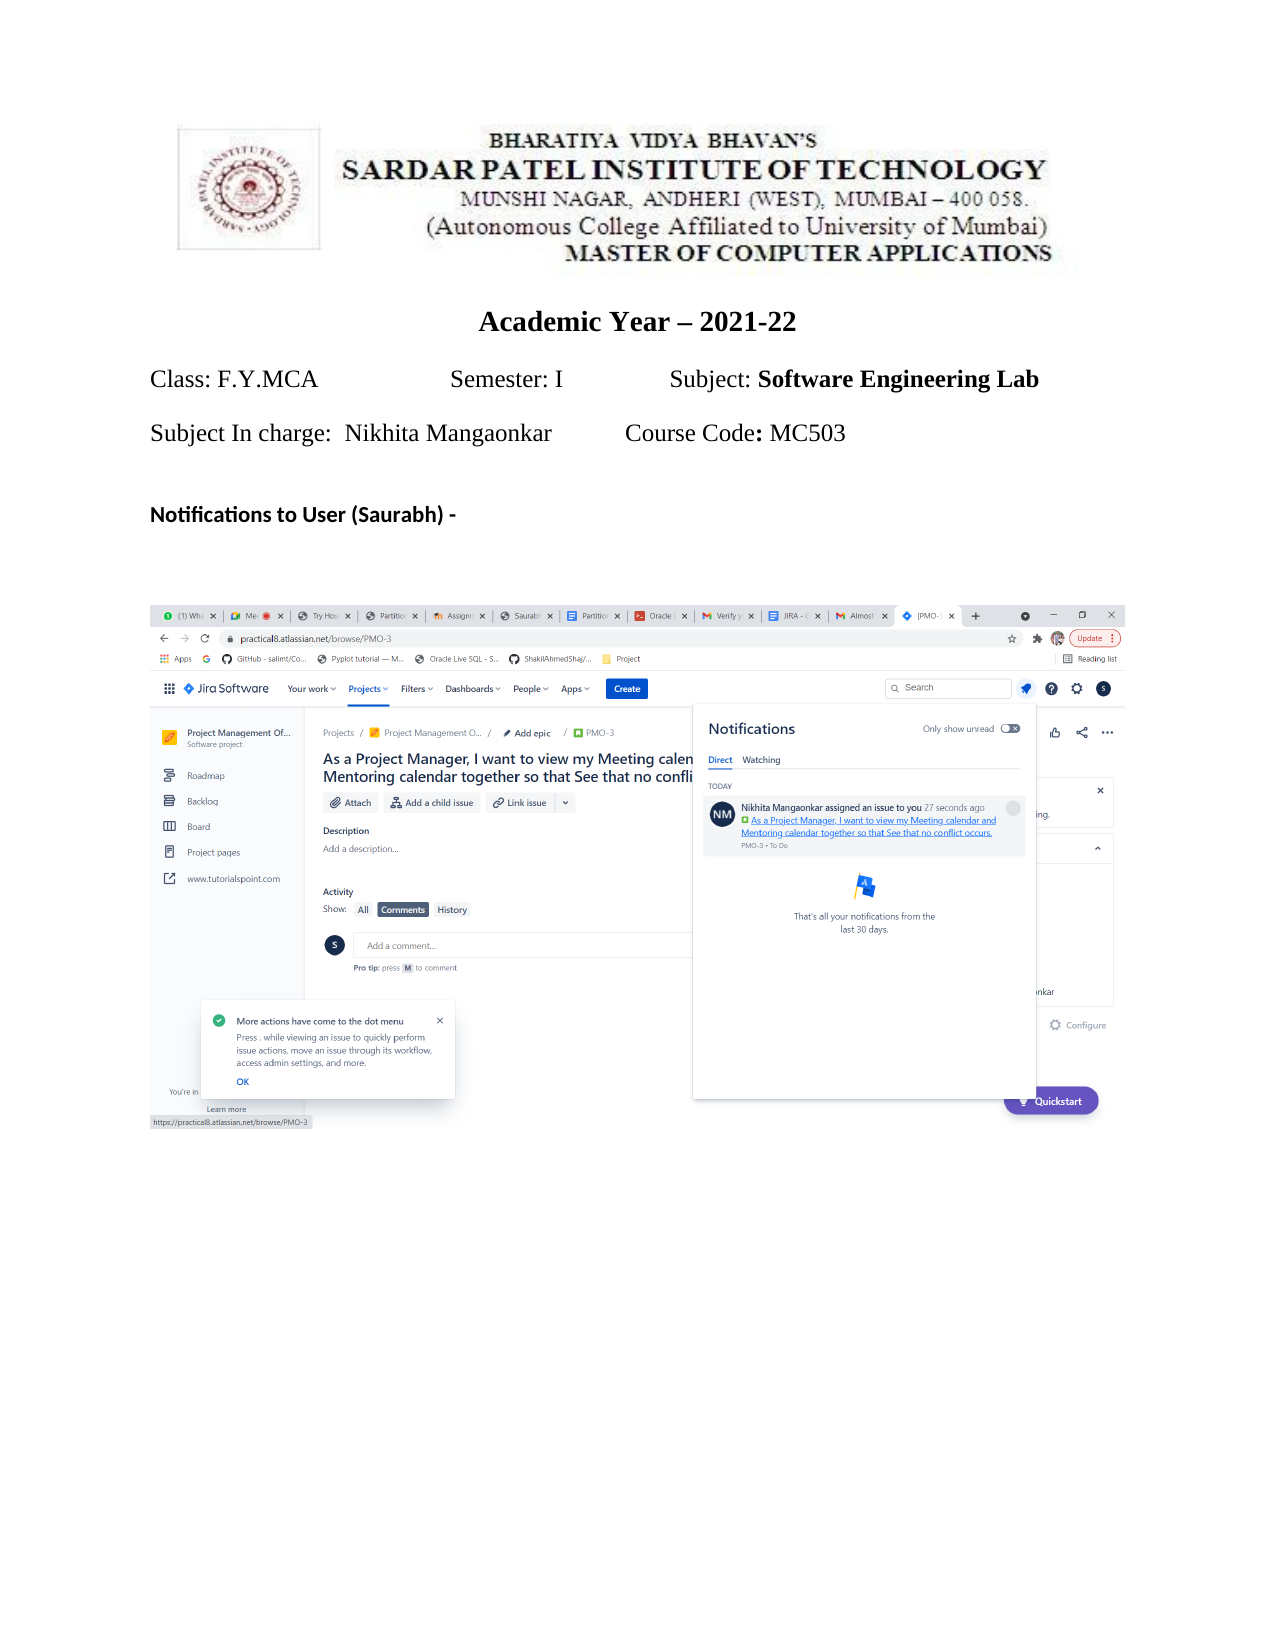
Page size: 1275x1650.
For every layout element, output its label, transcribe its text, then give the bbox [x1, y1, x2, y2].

text Notifications to User (Saurabh) - [150, 500, 1125, 528]
picture [150, 605, 1125, 1129]
picture [150, 75, 1105, 277]
